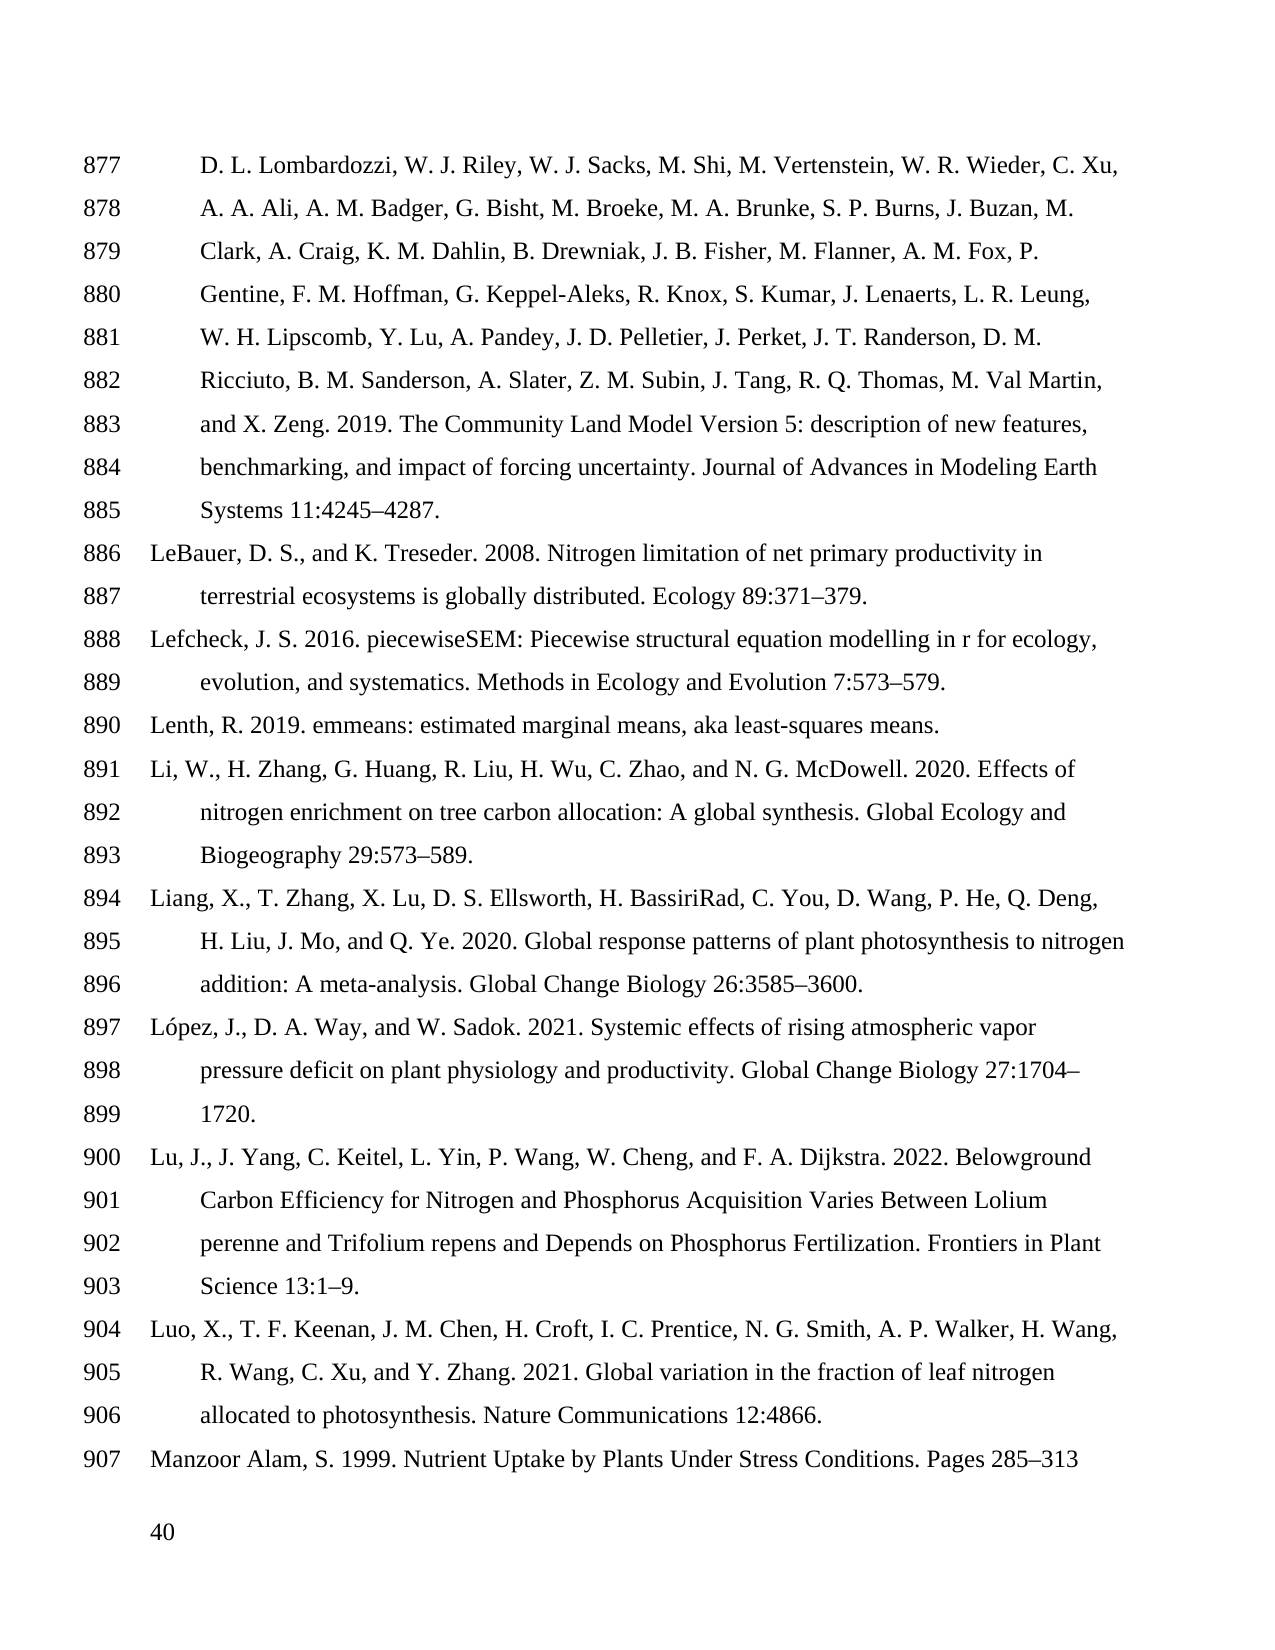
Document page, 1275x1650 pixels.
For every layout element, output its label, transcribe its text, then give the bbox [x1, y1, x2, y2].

text LeBauer, D. S., and K. Treseder. 2008. Nitrogen limitation of net primary productivity in terrestrial ecosystems is globally distributed. Ecology 89:371–379. [150, 538, 1125, 610]
text López, J., D. A. Way, and W. Sadok. 2021. Systemic effects of rising atmospheric vapor pressure deficit on plant physiology and productivity. Global Change Biology 27:1704–1720. [150, 1012, 1125, 1127]
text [150, 1444, 1125, 1472]
text Li, W., H. Zhang, G. Huang, R. Liu, H. Wu, C. Zhao, and N. G. McDowell. 2020. Effects of nitrogen enrichment on tree carbon allocation: A global synthesis. Global Ecology and Biogeography 29:573–589. [150, 754, 1125, 869]
text Lenth, R. 2019. emmeans: estimated marginal means, aka least-squares means. [150, 711, 1125, 739]
text Lu, J., J. Yang, C. Keitel, L. Yin, P. Wang, W. Cheng, and F. A. Dijkstra. 2022. Belowground Carbon Efficiency for Nitrogen and Phosphorus Acquisition Varies Between Lolium perenne and Trifolium repens and Depends on Phosphorus Fertilization. Frontiers in Plant Science 13:1–9. [150, 1142, 1125, 1300]
text Liang, X., T. Zhang, X. Lu, D. S. Ellsworth, H. BassiriRad, C. You, D. Wang, P. He, Q. Deng, H. Liu, J. Mo, and Q. Ye. 2020. Global response patterns of plant photosynthesis to nitrogen addition: A meta‐analysis. Global Change Biology 26:3585–3600. [150, 883, 1125, 998]
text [150, 150, 1125, 524]
text Luo, X., T. F. Keenan, J. M. Chen, H. Croft, I. C. Prentice, N. G. Smith, A. P. Walker, H. Wang, R. Wang, C. Xu, and Y. Zhang. 2021. Global variation in the fraction of leaf nitrogen allocated to photosynthesis. Nature Communications 12:4866. [150, 1314, 1125, 1429]
text Lefcheck, J. S. 2016. piecewiseSEM: Piecewise structural equation modelling in r for ecology, evolution, and systematics. Methods in Ecology and Evolution 7:573–579. [150, 624, 1125, 696]
